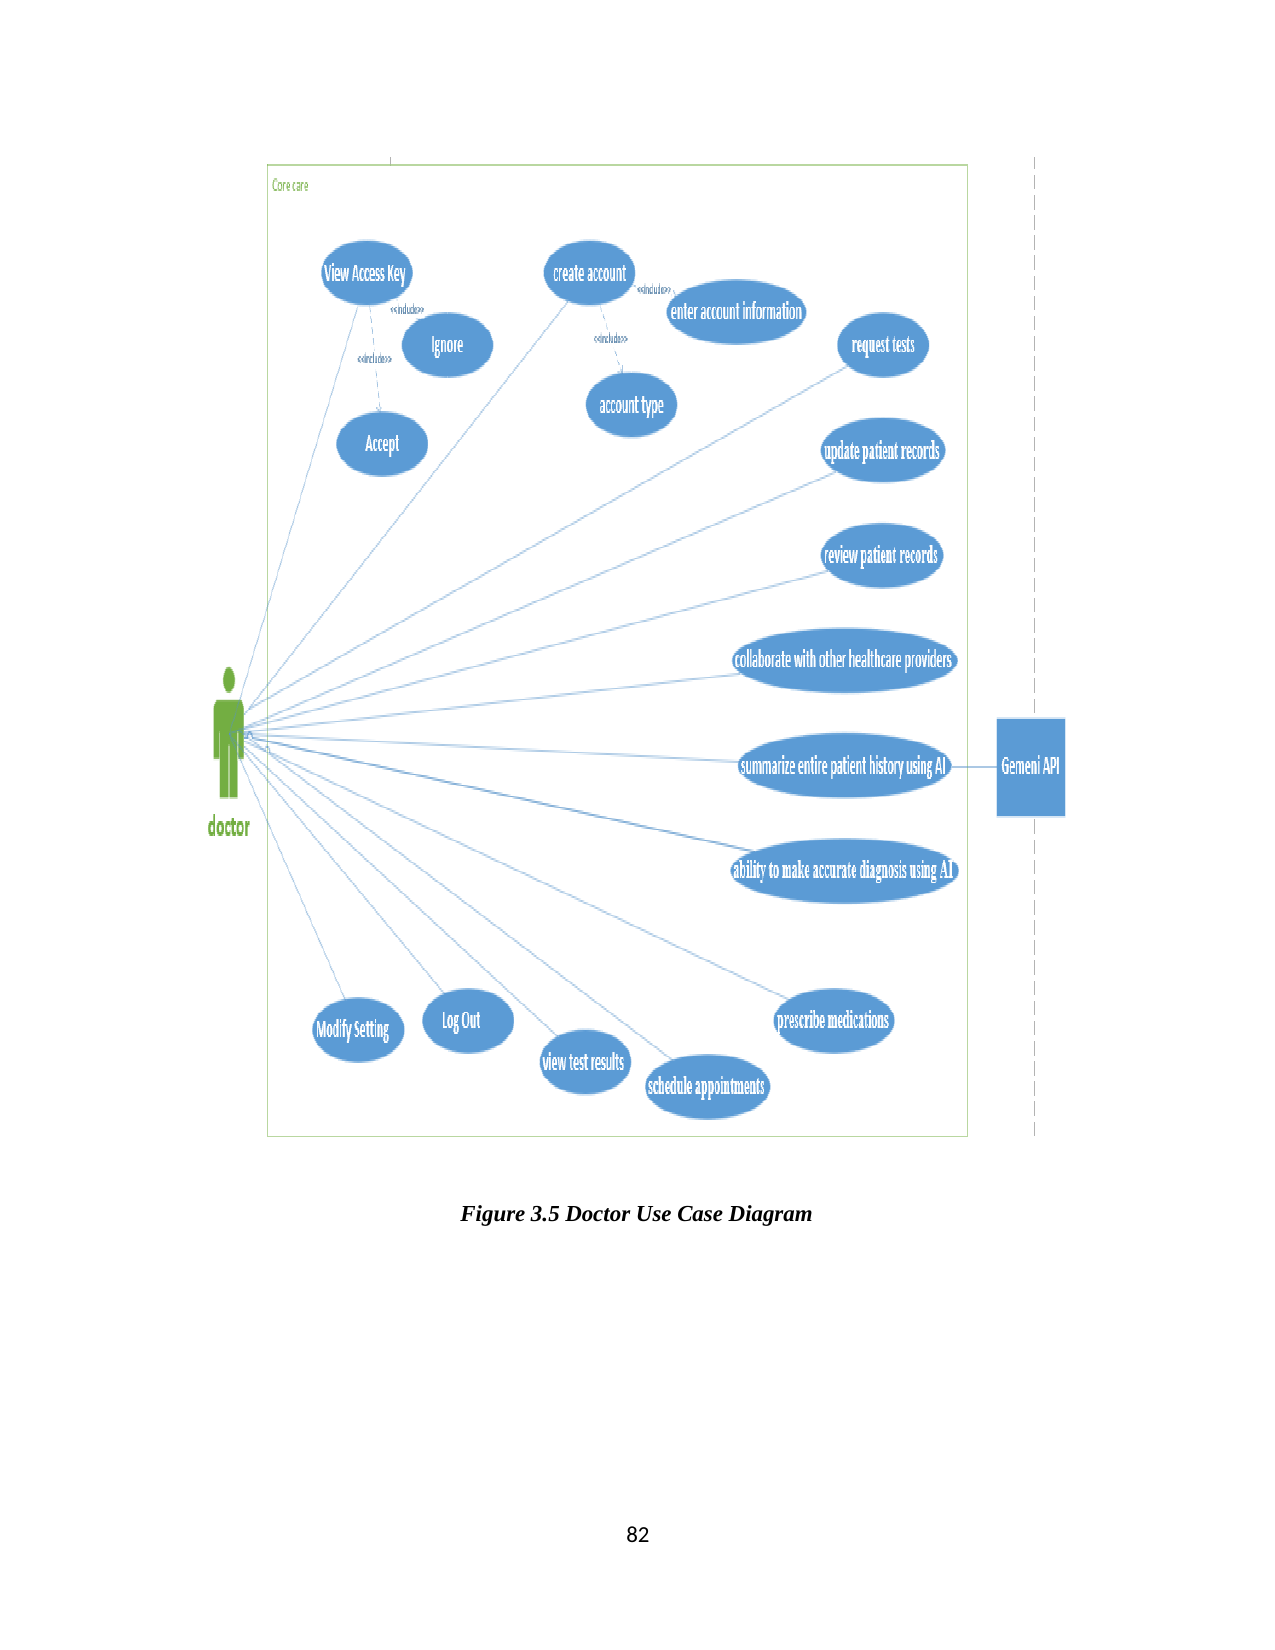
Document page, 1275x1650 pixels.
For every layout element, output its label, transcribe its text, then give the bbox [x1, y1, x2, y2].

picture [202, 157, 1068, 1137]
subtitle Figure 3.5 Doctor Use Case Diagram [187, 1200, 1087, 1226]
